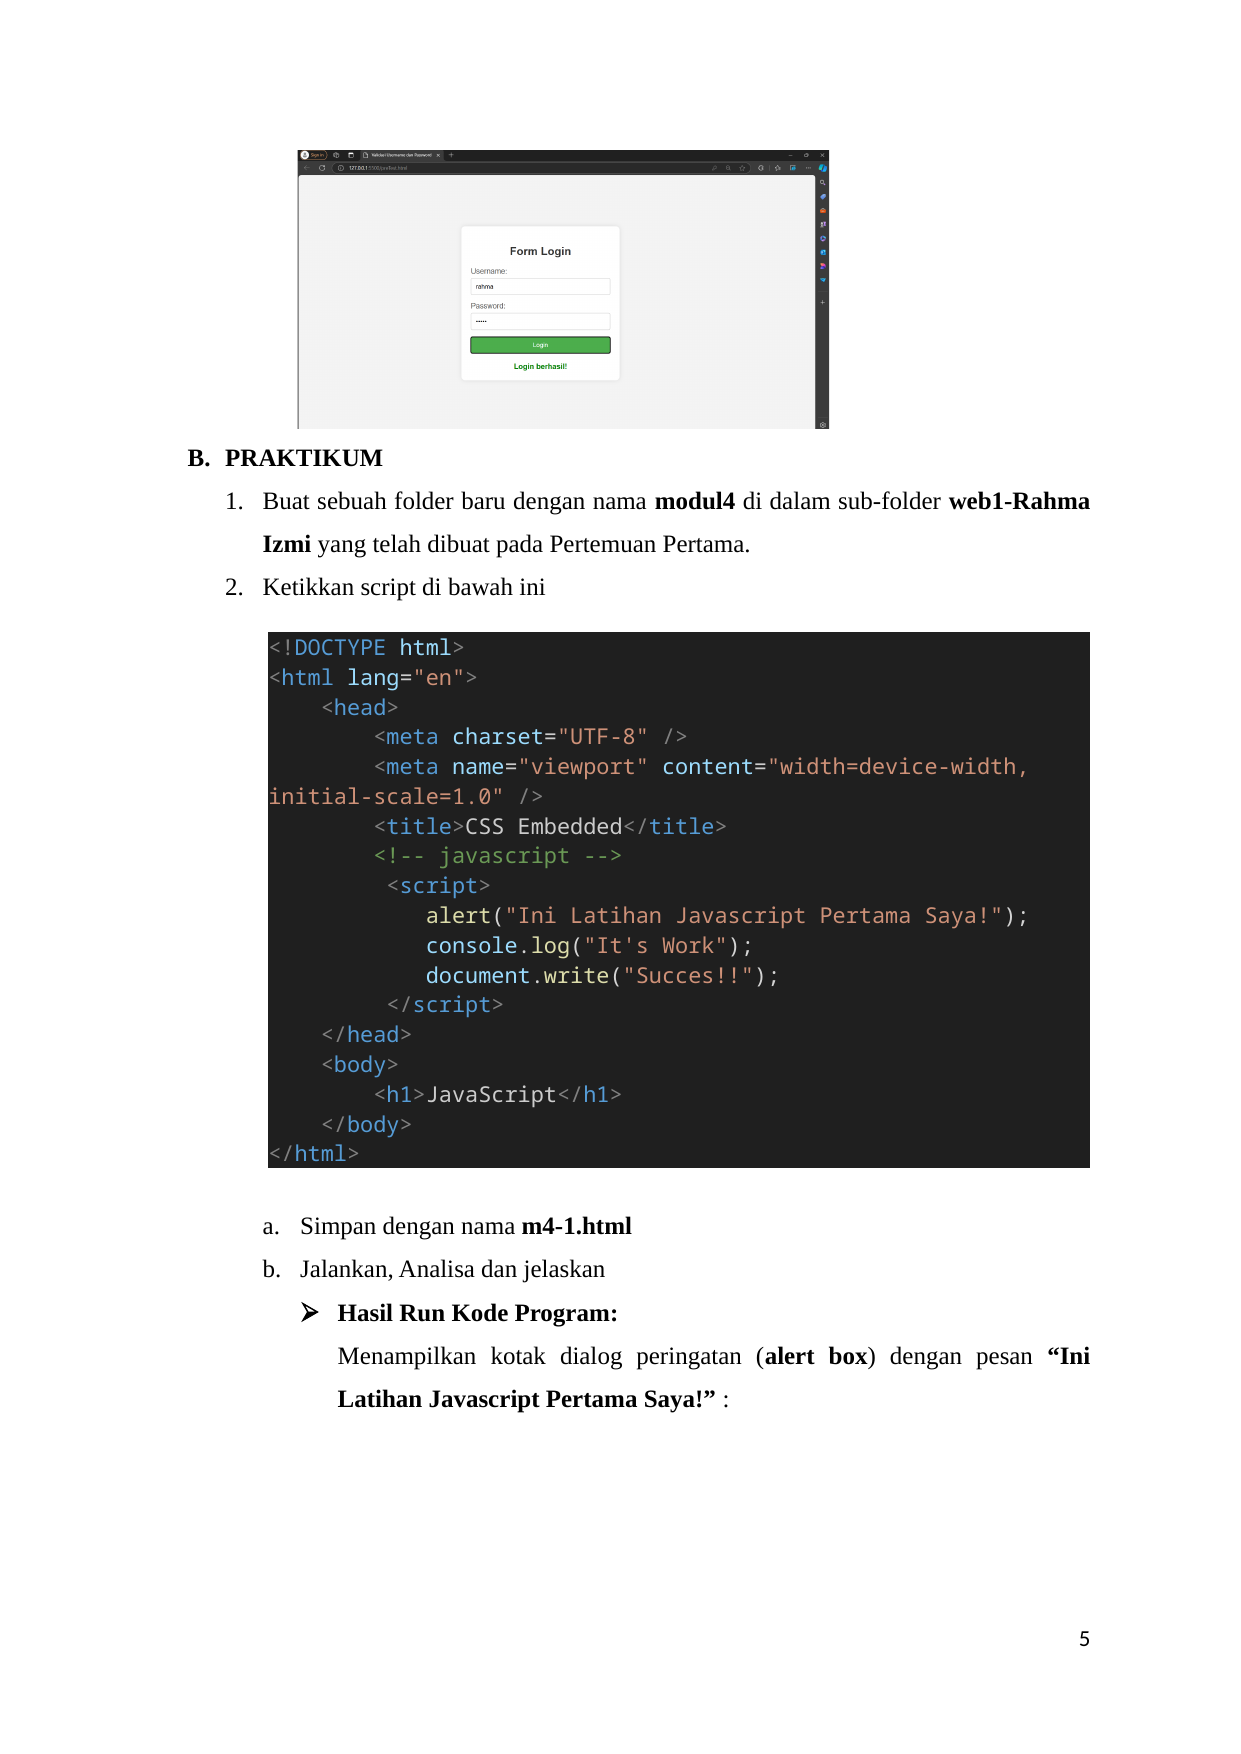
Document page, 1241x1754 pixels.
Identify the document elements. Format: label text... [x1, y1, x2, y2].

text <html lang="en"> [268, 662, 1090, 692]
text document.write("Succes!!"); [268, 960, 1090, 989]
text </script> [268, 989, 1090, 1019]
text <title>CSS Embedded</title> [268, 811, 1090, 841]
list Ketikkan script di bawah ini [225, 572, 1090, 601]
list Jalankan, Analisa dan jelaskan [262, 1254, 1090, 1283]
text <meta charset="UTF-8" /> [268, 721, 1090, 751]
list Hasil Run Kode Program: [300, 1298, 1090, 1326]
list Menampilkan kotak dialog peringatan (alert box) dengan pesan “Ini Latihan Javascript Pertama Saya!” : [337, 1341, 1090, 1413]
text <head> [268, 692, 1090, 721]
text <meta name="viewport" content="width=device-width, initial-scale=1.0" /> [268, 751, 1090, 811]
text <body> [268, 1049, 1090, 1079]
text <!DOCTYPE html> [268, 632, 1090, 662]
text </body> [268, 1109, 1090, 1138]
list Buat sebuah folder baru dengan nama modul4 di dalam sub-folder web1-Rahma Izmi yang telah dibuat pada Pertemuan Pertama. [225, 486, 1090, 558]
text <h1>JavaScript</h1> [268, 1079, 1090, 1109]
list PRAKTIKUM [187, 443, 1090, 472]
text </head> [268, 1019, 1090, 1049]
text <script> [268, 870, 1090, 900]
text alert("Ini Latihan Javascript Pertama Saya!"); [268, 900, 1090, 930]
text <!-- javascript --> [268, 841, 1090, 870]
text console.log("It's Work"); [268, 930, 1090, 960]
text </html> [268, 1138, 1090, 1168]
picture [297, 150, 830, 429]
list Simpan dengan nama m4-1.html [262, 1211, 1090, 1240]
